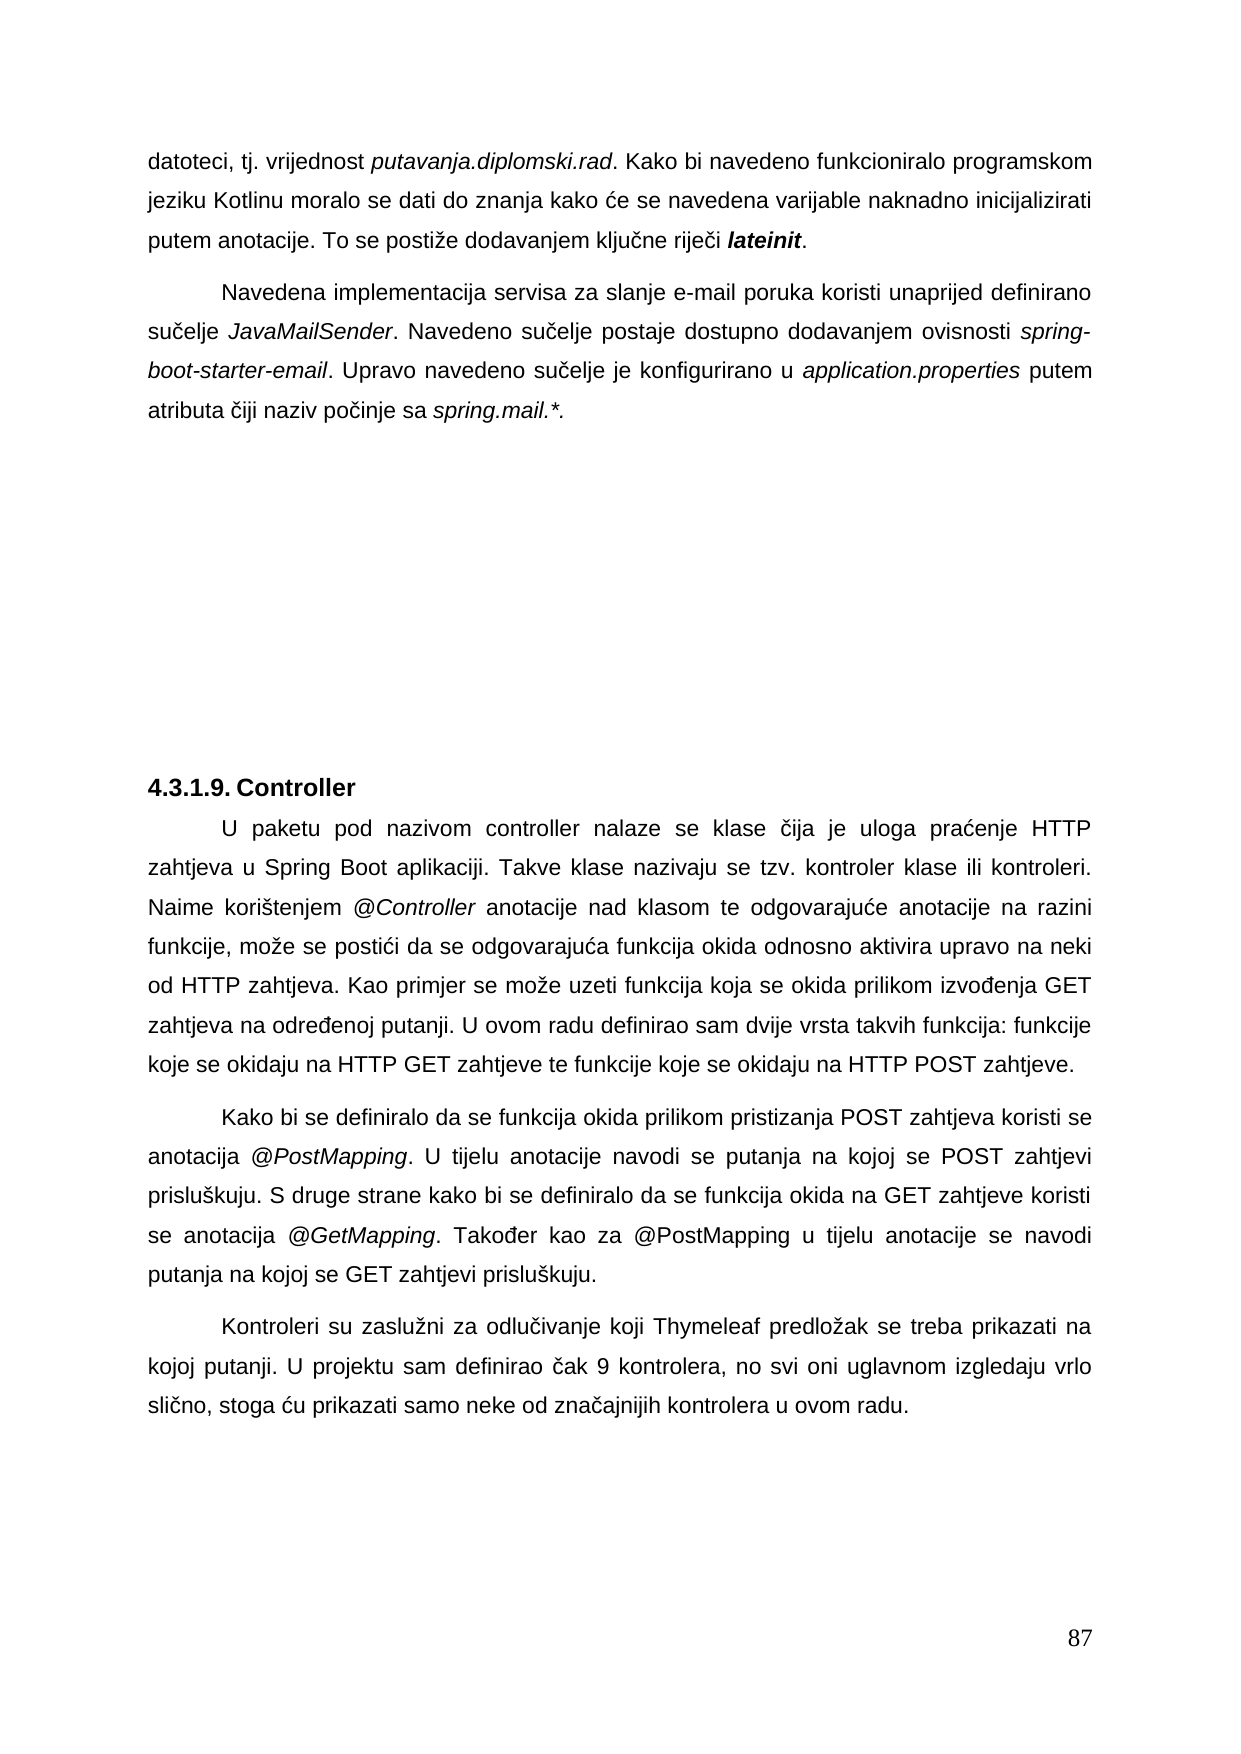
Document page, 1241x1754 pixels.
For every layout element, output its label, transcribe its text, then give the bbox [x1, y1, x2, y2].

text U paketu pod nazivom controller nalaze se klase čija je uloga praćenje HTTP zahtjeva u Spring Boot aplikaciji. Takve klase nazivaju se tzv. kontroler klase ili kontroleri. Naime korištenjem @Controller anotacije nad klasom te odgovarajuće anotacije na razini funkcije, može se postići da se odgovarajuća funkcija okida odnosno aktivira upravo na neki od HTTP zahtjeva. Kao primjer se može uzeti funkcija koja se okida prilikom izvođenja GET zahtjeva na određenoj putanji. U ovom radu definirao sam dvije vrsta takvih funkcija: funkcije koje se okidaju na HTTP GET zahtjeve te funkcije koje se okidaju na HTTP POST zahtjeve. [148, 814, 1093, 1078]
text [148, 148, 1093, 253]
text Kontroleri su zaslužni za odlučivanje koji Thymeleaf predložak se treba prikazati na kojoj putanji. U projektu sam definirao čak 9 kontrolera, no svi oni uglavnom izgledaju vrlo slično, stoga ću prikazati samo neke od značajnijih kontrolera u ovom radu. [148, 1313, 1093, 1419]
text Kako bi se definiralo da se funkcija okida prilikom pristizanja POST zahtjeva koristi se anotacija @PostMapping. U tijelu anotacije navodi se putanja na kojoj se POST zahtjevi prisluškuju. S druge strane kako bi se definiralo da se funkcija okida na GET zahtjeve koristi se anotacija @GetMapping. Također kao za @PostMapping u tijelu anotacije se navodi putanja na kojoj se GET zahtjevi prisluškuju. [148, 1103, 1093, 1288]
text Navedena implementacija servisa za slanje e-mail poruka koristi unaprijed definirano sučelje JavaMailSender. Navedeno sučelje postaje dostupno dodavanjem ovisnosti spring-boot-starter-email. Upravo navedeno sučelje je konfigurirano u application.properties putem atributa čiji naziv počinje sa spring.mail.*. [148, 278, 1093, 423]
text Controller [148, 773, 1093, 802]
